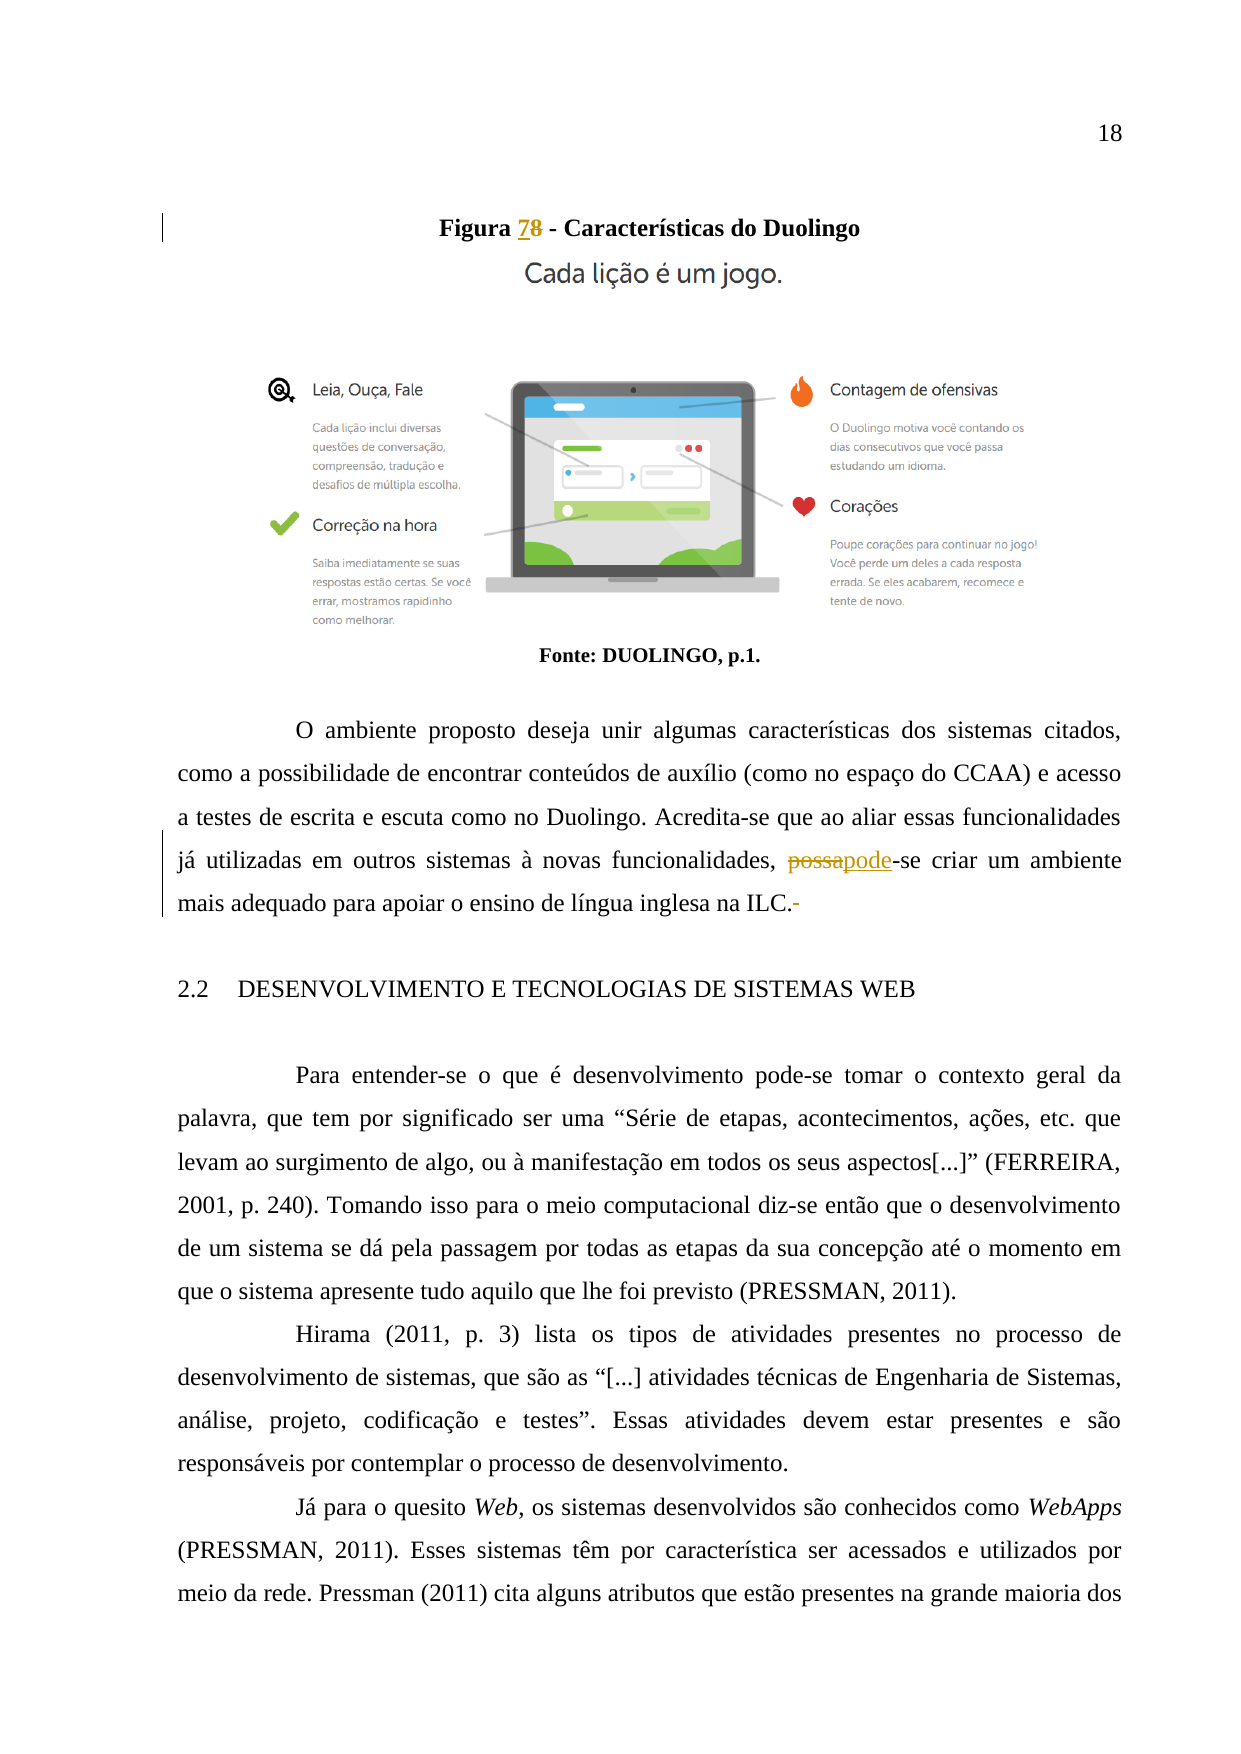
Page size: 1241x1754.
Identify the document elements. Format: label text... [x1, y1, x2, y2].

text Figura - Características do Duolingo [177, 213, 1122, 242]
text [177, 1492, 1122, 1607]
text O ambiente proposto deseja unir algumas características dos sistemas citados, como a possibilidade de encontrar conteúdos de auxílio (como no espaço do CCAA) e acesso a testes de escrita e escuta como no Duolingo. Acredita-se que ao aliar essas funcionalidades já utilizadas em outros sistemas à novas funcionalidades, -se criar um ambiente mais adequado para apoiar o ensino de língua inglesa na ILC. [177, 715, 1122, 917]
text Para entender-se o que é desenvolvimento pode-se tomar o contexto geral da palavra, que tem por significado ser uma “Série de etapas, acontecimentos, ações, etc. que levam ao surgimento de algo, ou à manifestação em todos os seus aspectos[...]” (FERREIRA, 2001, p. 240). Tomando isso para o meio computacional diz-se então que o desenvolvimento de um sistema se dá pela passagem por todas as etapas da sua concepção até o momento em que o sistema apresente tudo aquilo que lhe foi previsto (PRESSMAN, 2011). [177, 1060, 1122, 1305]
text Hirama (2011, p. 3) lista os tipos de atividades presentes no processo de desenvolvimento de sistemas, que são as “[...] atividades técnicas de Engenharia de Sistemas, análise, projeto, codificação e testes”. Essas atividades devem estar presentes e são responsáveis por contemplar o processo de desenvolvimento. [177, 1319, 1122, 1477]
picture [238, 256, 1061, 632]
text Fonte: DUOLINGO, p.1. [177, 643, 1122, 667]
subtitle Desenvolvimento e tecnologias de sistemas Web [177, 974, 1122, 1003]
